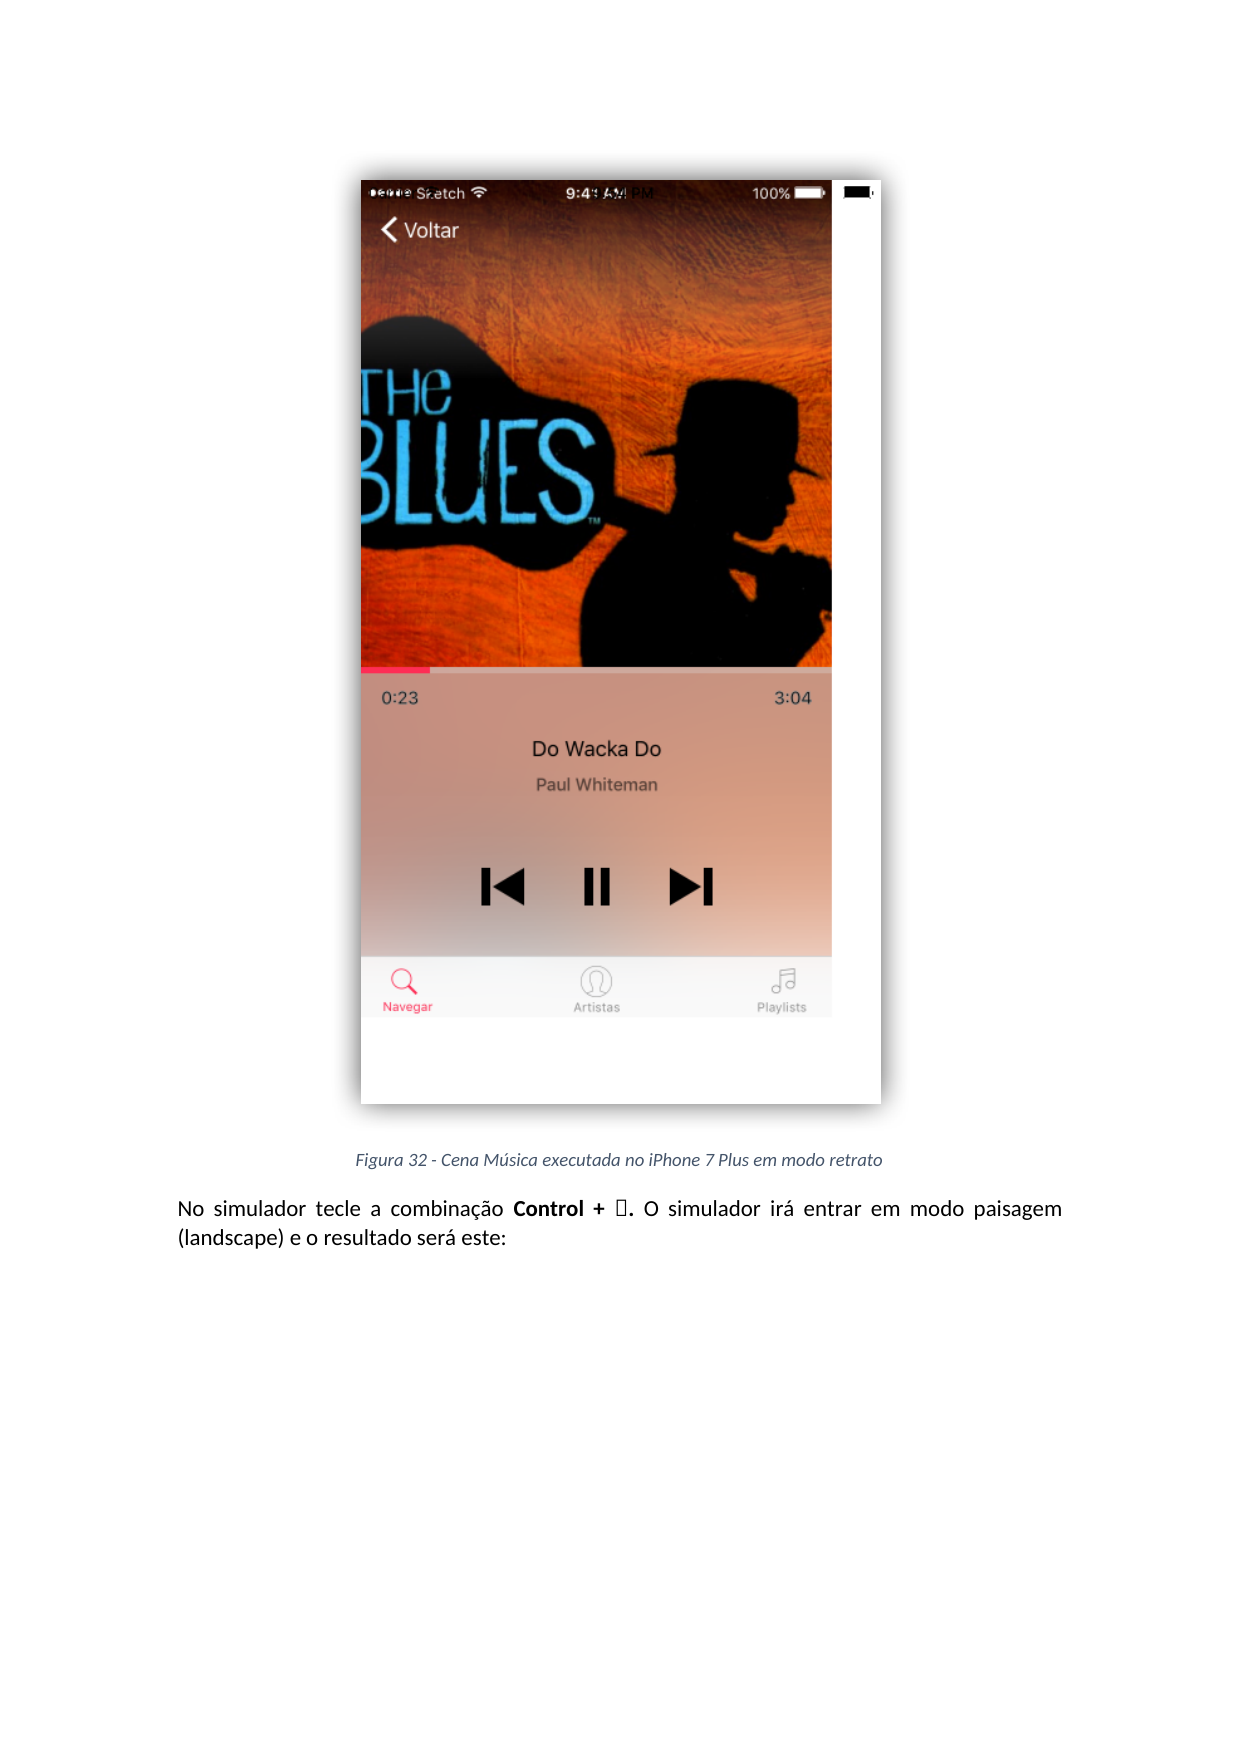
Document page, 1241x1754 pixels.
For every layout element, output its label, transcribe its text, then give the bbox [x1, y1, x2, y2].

picture [361, 180, 881, 1104]
text No simulador tecle a combinação Control + . O simulador irá entrar em modo paisagem (landscape) e o resultado será este: [177, 1192, 1063, 1251]
